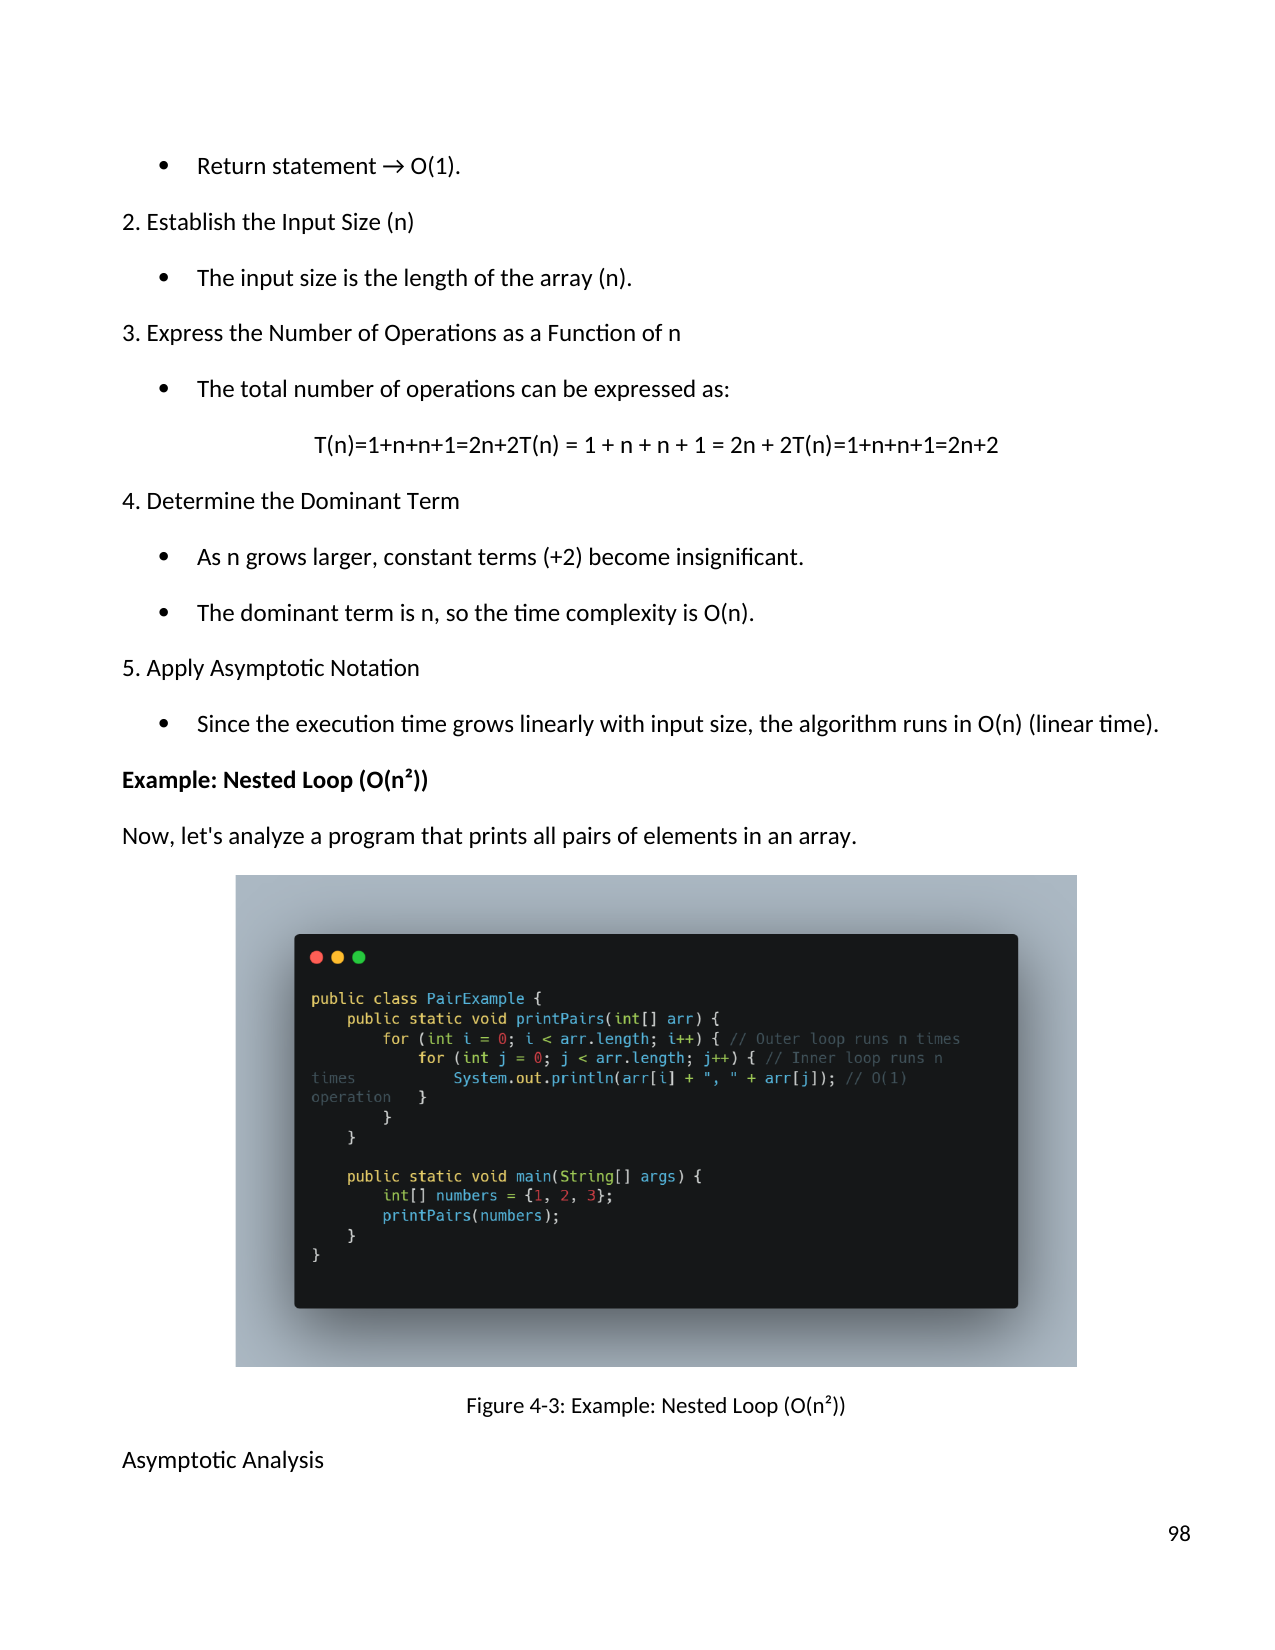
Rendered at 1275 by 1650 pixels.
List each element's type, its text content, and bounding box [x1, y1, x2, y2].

text Example: Nested Loop (O(n²)) [122, 764, 1191, 795]
text Now, let's analyze a program that prints all pairs of elements in an array. [122, 820, 1191, 851]
picture [235, 875, 1077, 1367]
text 5. Apply Asymptotic Notation [122, 652, 1191, 683]
text Asymptotic Analysis [122, 1445, 1191, 1475]
text 4. Determine the Dominant Term [122, 485, 1191, 516]
text T(n)=1+n+n+1=2n+2T(n) = 1 + n + n + 1 = 2n + 2T(n)=1+n+n+1=2n+2 [122, 429, 1191, 460]
text 3. Express the Number of Operations as a Function of n [122, 317, 1191, 348]
list Since the execution time grows linearly with input size, the algorithm runs in O(n) (linear time). [159, 708, 1191, 739]
text Figure 4-3: Example: Nested Loop (O(n²)) [122, 1392, 1191, 1420]
list As n grows larger, constant terms (+2) become insignificant. [159, 541, 1191, 571]
list The total number of operations can be expressed as: [159, 373, 1191, 404]
list Return statement → O(1). [159, 150, 1191, 181]
text 2. Establish the Input Size (n) [122, 206, 1191, 236]
list The dominant term is n, so the time complexity is O(n). [159, 597, 1191, 627]
list The input size is the length of the array (n). [159, 262, 1191, 292]
